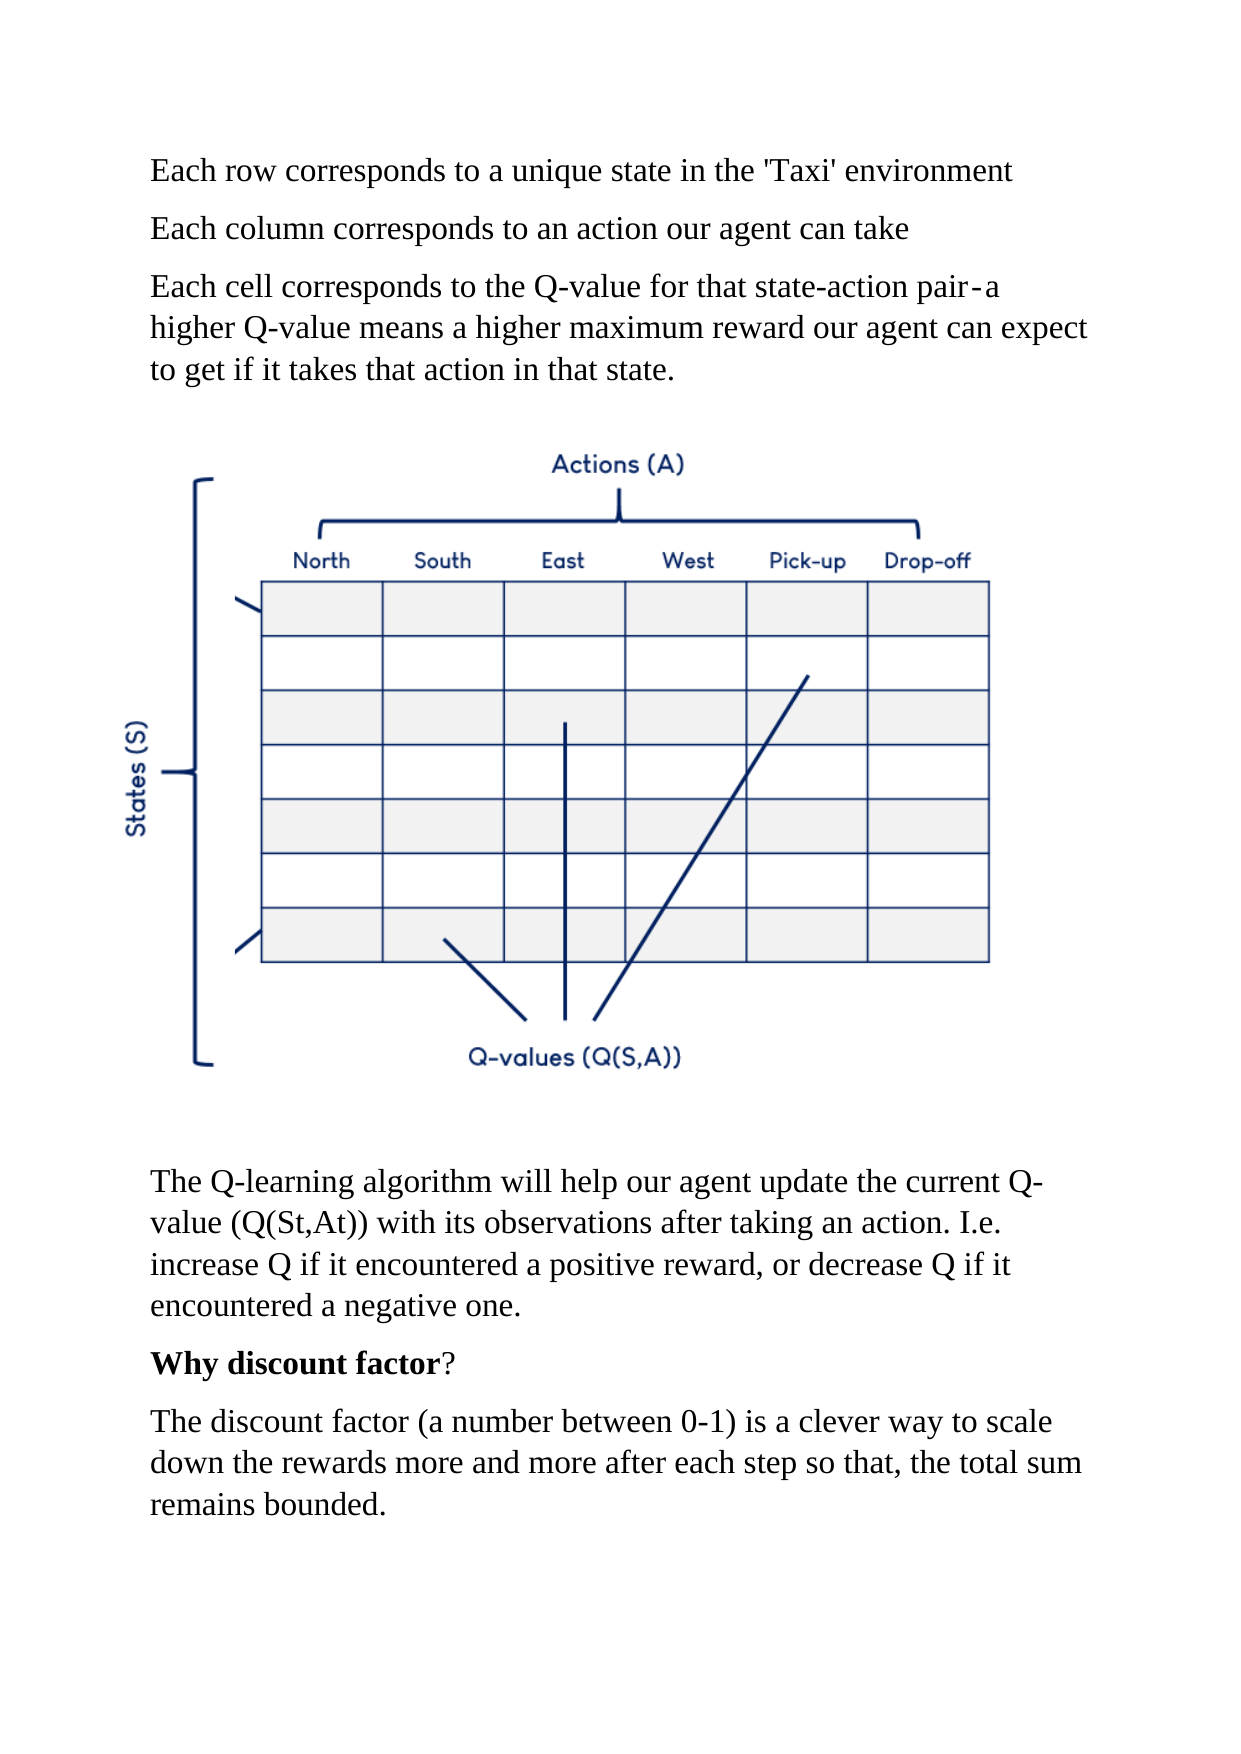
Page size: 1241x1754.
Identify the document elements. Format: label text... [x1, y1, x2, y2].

text Each cell corresponds to the Q-value for that state-action pair - a higher Q-value means a higher maximum reward our agent can expect to get if it takes that action in that state. [150, 266, 1090, 387]
text Each row corresponds to a unique state in the 'Taxi' environment [150, 150, 1090, 188]
picture [234, 442, 1006, 1082]
text The Q-learning algorithm will help our agent update the current Q-value (Q(St,At)) with its observations after taking an action. I.e. increase Q if it encountered a positive reward, or decrease Q if it encountered a negative one. [150, 1161, 1090, 1323]
text Why discount factor? [150, 1343, 1090, 1381]
text The discount factor (a number between 0-1) is a clever way to scale down the rewards more and more after each step so that, the total sum remains bounded. [150, 1401, 1090, 1522]
picture [114, 429, 221, 1086]
text Each column corresponds to an action our agent can take [150, 208, 1090, 246]
